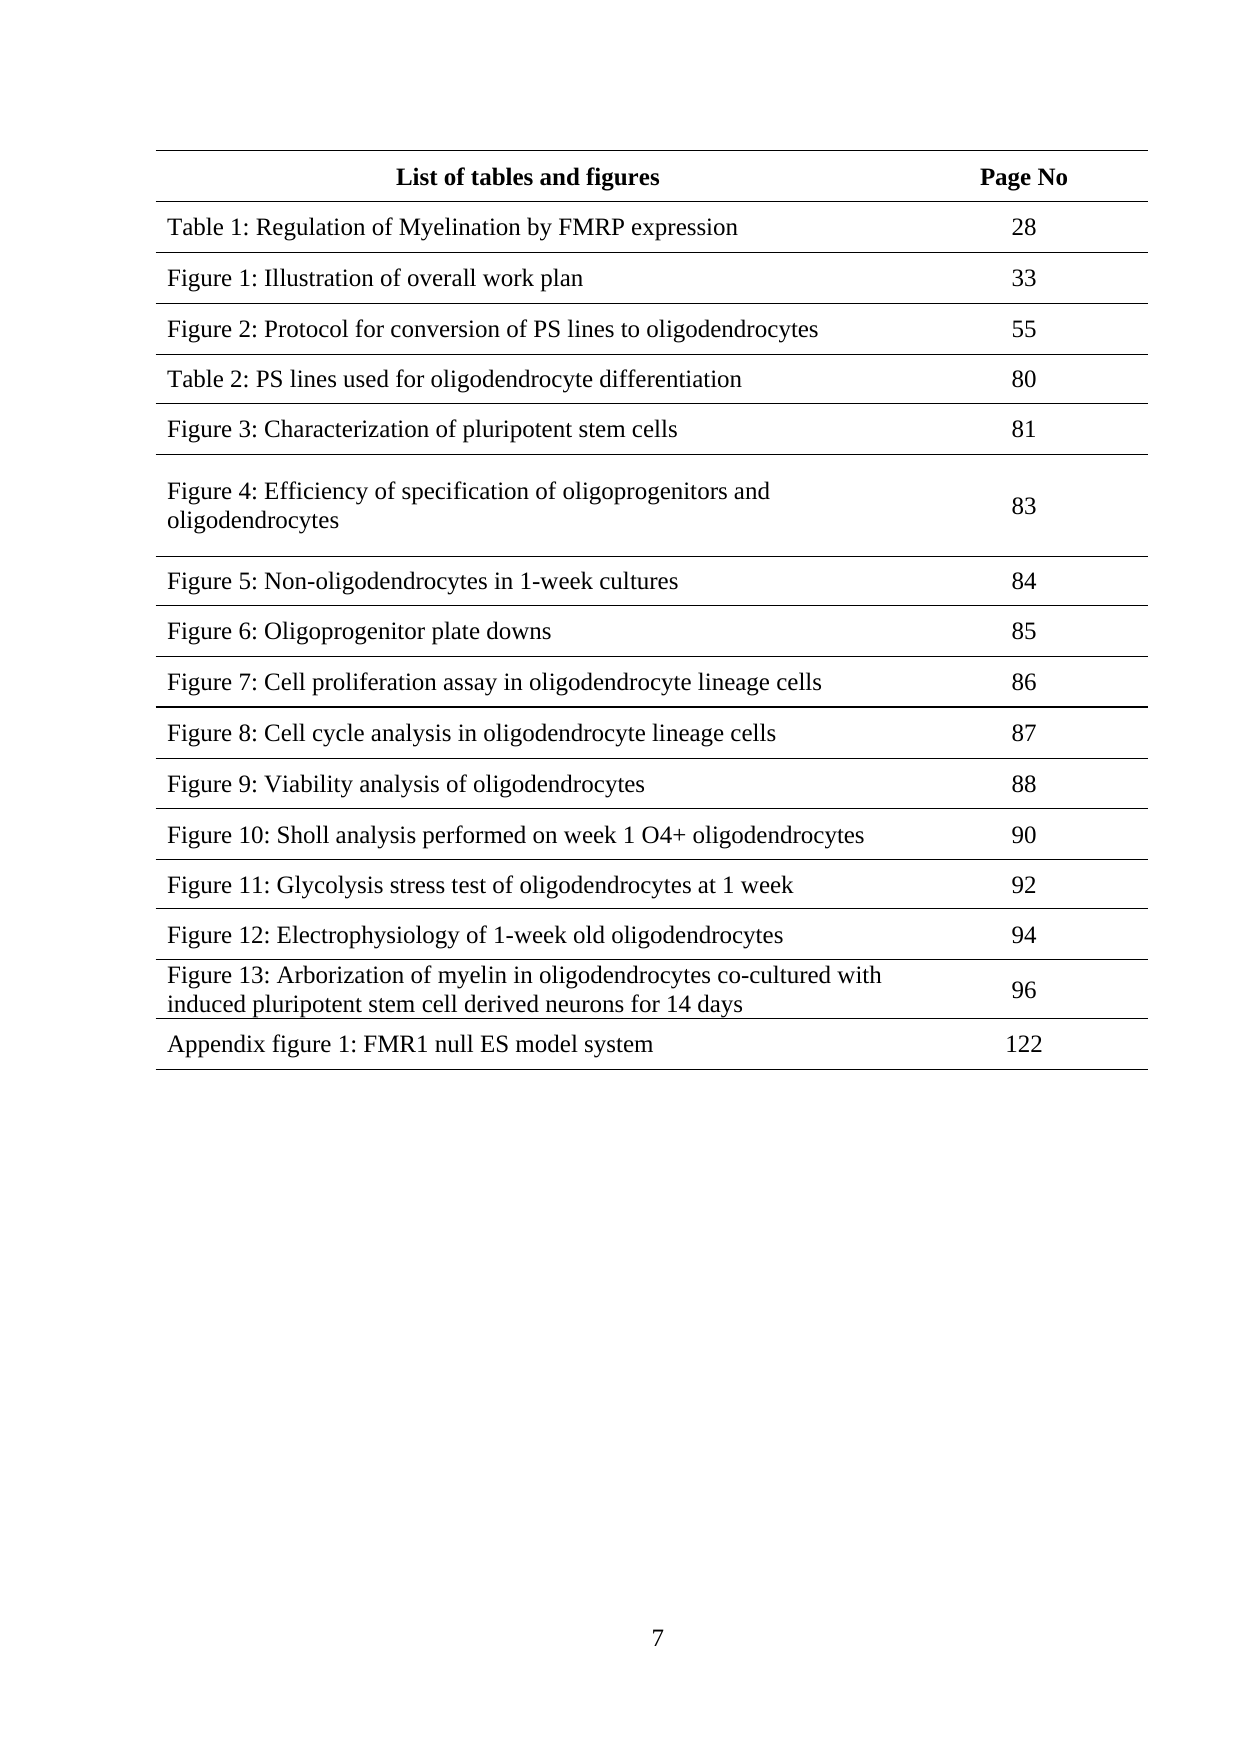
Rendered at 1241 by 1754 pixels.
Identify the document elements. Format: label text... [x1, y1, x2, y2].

table_cell 92 [900, 860, 1148, 908]
table_cell Figure 7: Cell proliferation assay in oligodendrocyte lineage cells [156, 657, 900, 706]
table_cell 94 [900, 909, 1148, 959]
table_cell Page No [900, 151, 1148, 201]
table_cell 122 [900, 1019, 1148, 1069]
table_cell Appendix figure 1: FMR1 null ES model system [156, 1019, 900, 1069]
table_cell Figure 3: Characterization of pluripotent stem cells [156, 404, 900, 454]
table_cell Figure 2: Protocol for conversion of PS lines to oligodendrocytes [156, 304, 900, 354]
table_cell 87 [900, 708, 1148, 757]
table_cell 86 [900, 657, 1148, 706]
table_cell Figure 5: Non-oligodendrocytes in 1-week cultures [156, 557, 900, 604]
table_cell Figure 9: Viability analysis of oligodendrocytes [156, 759, 900, 808]
table_cell 88 [900, 759, 1148, 808]
table_cell 28 [900, 202, 1148, 252]
table_cell Figure 1: Illustration of overall work plan [156, 253, 900, 303]
table_cell Figure 13: Arborization of myelin in oligodendrocytes co-cultured with induced pluripotent stem cell derived neurons for 14 days [156, 960, 900, 1018]
table_cell 90 [900, 809, 1148, 859]
table_cell List of tables and figures [156, 151, 900, 201]
table_cell Table 1: Regulation of Myelination by FMRP expression [156, 202, 900, 252]
table_cell Figure 10: Sholl analysis performed on week 1 O4+ oligodendrocytes [156, 809, 900, 859]
table_cell Figure 11: Glycolysis stress test of oligodendrocytes at 1 week [156, 860, 900, 908]
table_cell 80 [900, 355, 1148, 403]
table_cell 84 [900, 557, 1148, 604]
table_cell 83 [900, 455, 1148, 556]
table_cell Figure 12: Electrophysiology of 1-week old oligodendrocytes [156, 909, 900, 959]
table_cell 96 [900, 960, 1148, 1018]
table_cell Figure 6: Oligoprogenitor plate downs [156, 606, 900, 656]
table_cell Figure 8: Cell cycle analysis in oligodendrocyte lineage cells [156, 708, 900, 757]
table_cell 85 [900, 606, 1148, 656]
table_cell 81 [900, 404, 1148, 454]
table_cell 33 [900, 253, 1148, 303]
table_cell Table 2: PS lines used for oligodendrocyte differentiation [156, 355, 900, 403]
table_cell Figure 4: Efficiency of specification of oligoprogenitors and oligodendrocytes [156, 455, 900, 556]
table_cell 55 [900, 304, 1148, 354]
